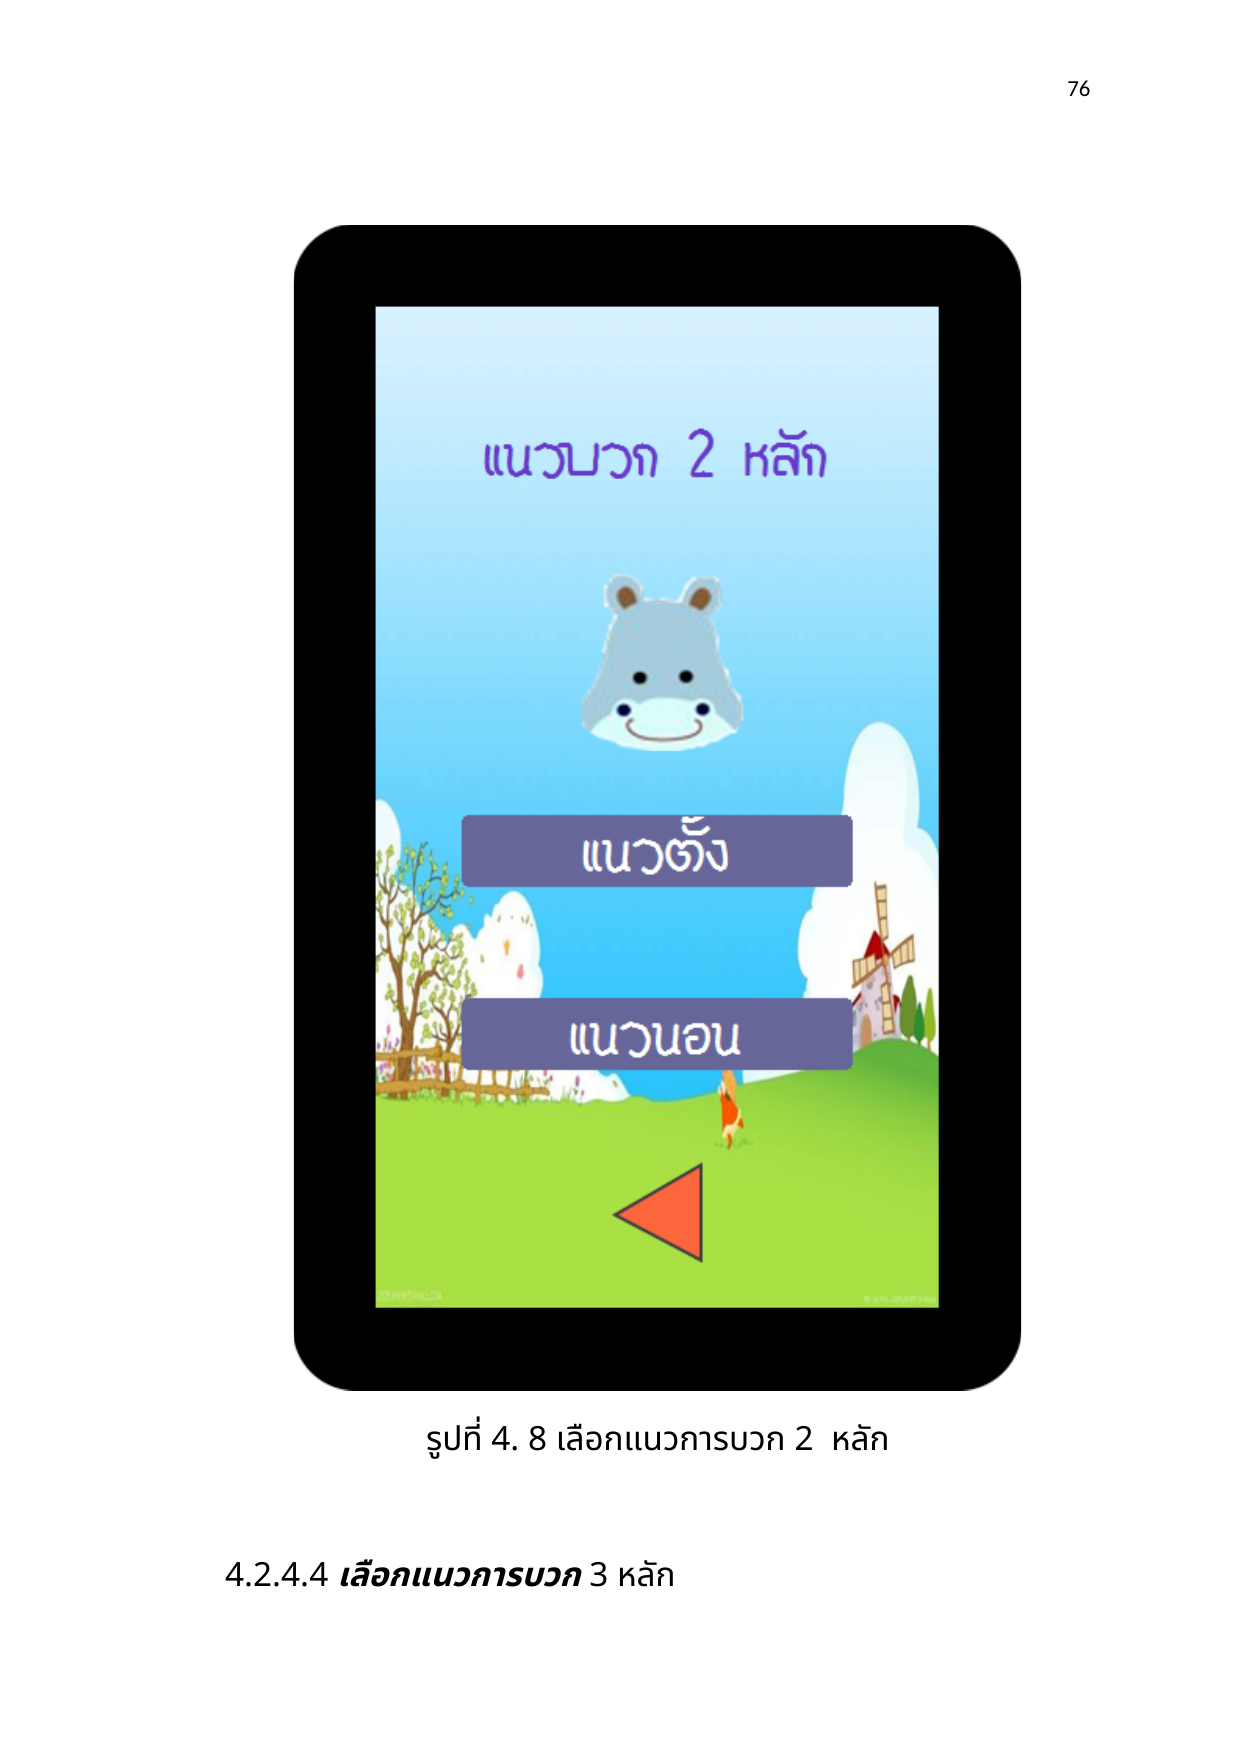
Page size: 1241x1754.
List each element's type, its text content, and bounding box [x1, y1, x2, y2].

text รูปที่ 4. 8 เลือกแนวการบวก 2 หลัก [225, 1415, 1090, 1466]
subtitle 4.2.4.4 เลือกแนวการบวก 3 หลัก [225, 1551, 1090, 1602]
picture [293, 225, 1022, 1391]
